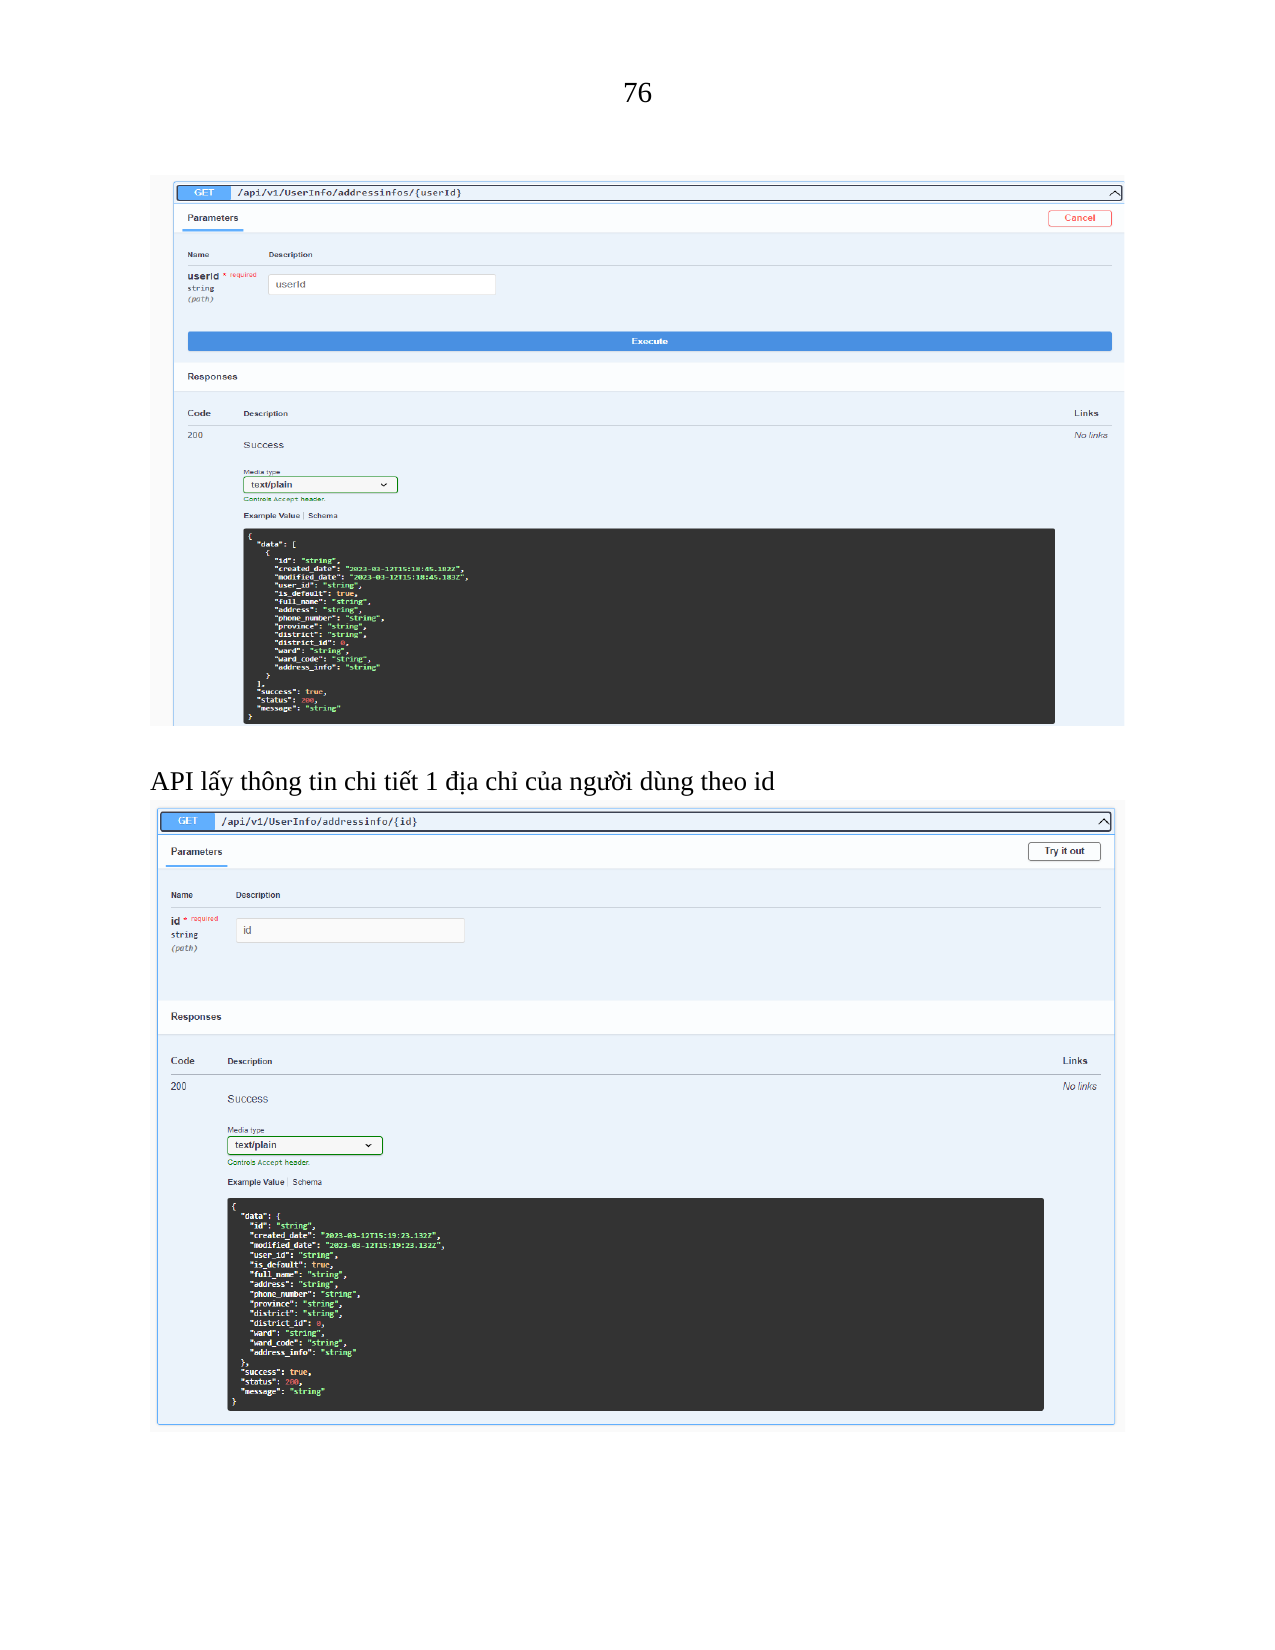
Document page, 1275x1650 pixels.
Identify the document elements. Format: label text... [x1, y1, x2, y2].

text API lấy thông tin chi tiết 1 địa chỉ của người dùng theo id [150, 765, 1125, 796]
picture [150, 175, 1125, 726]
picture [150, 800, 1125, 1432]
